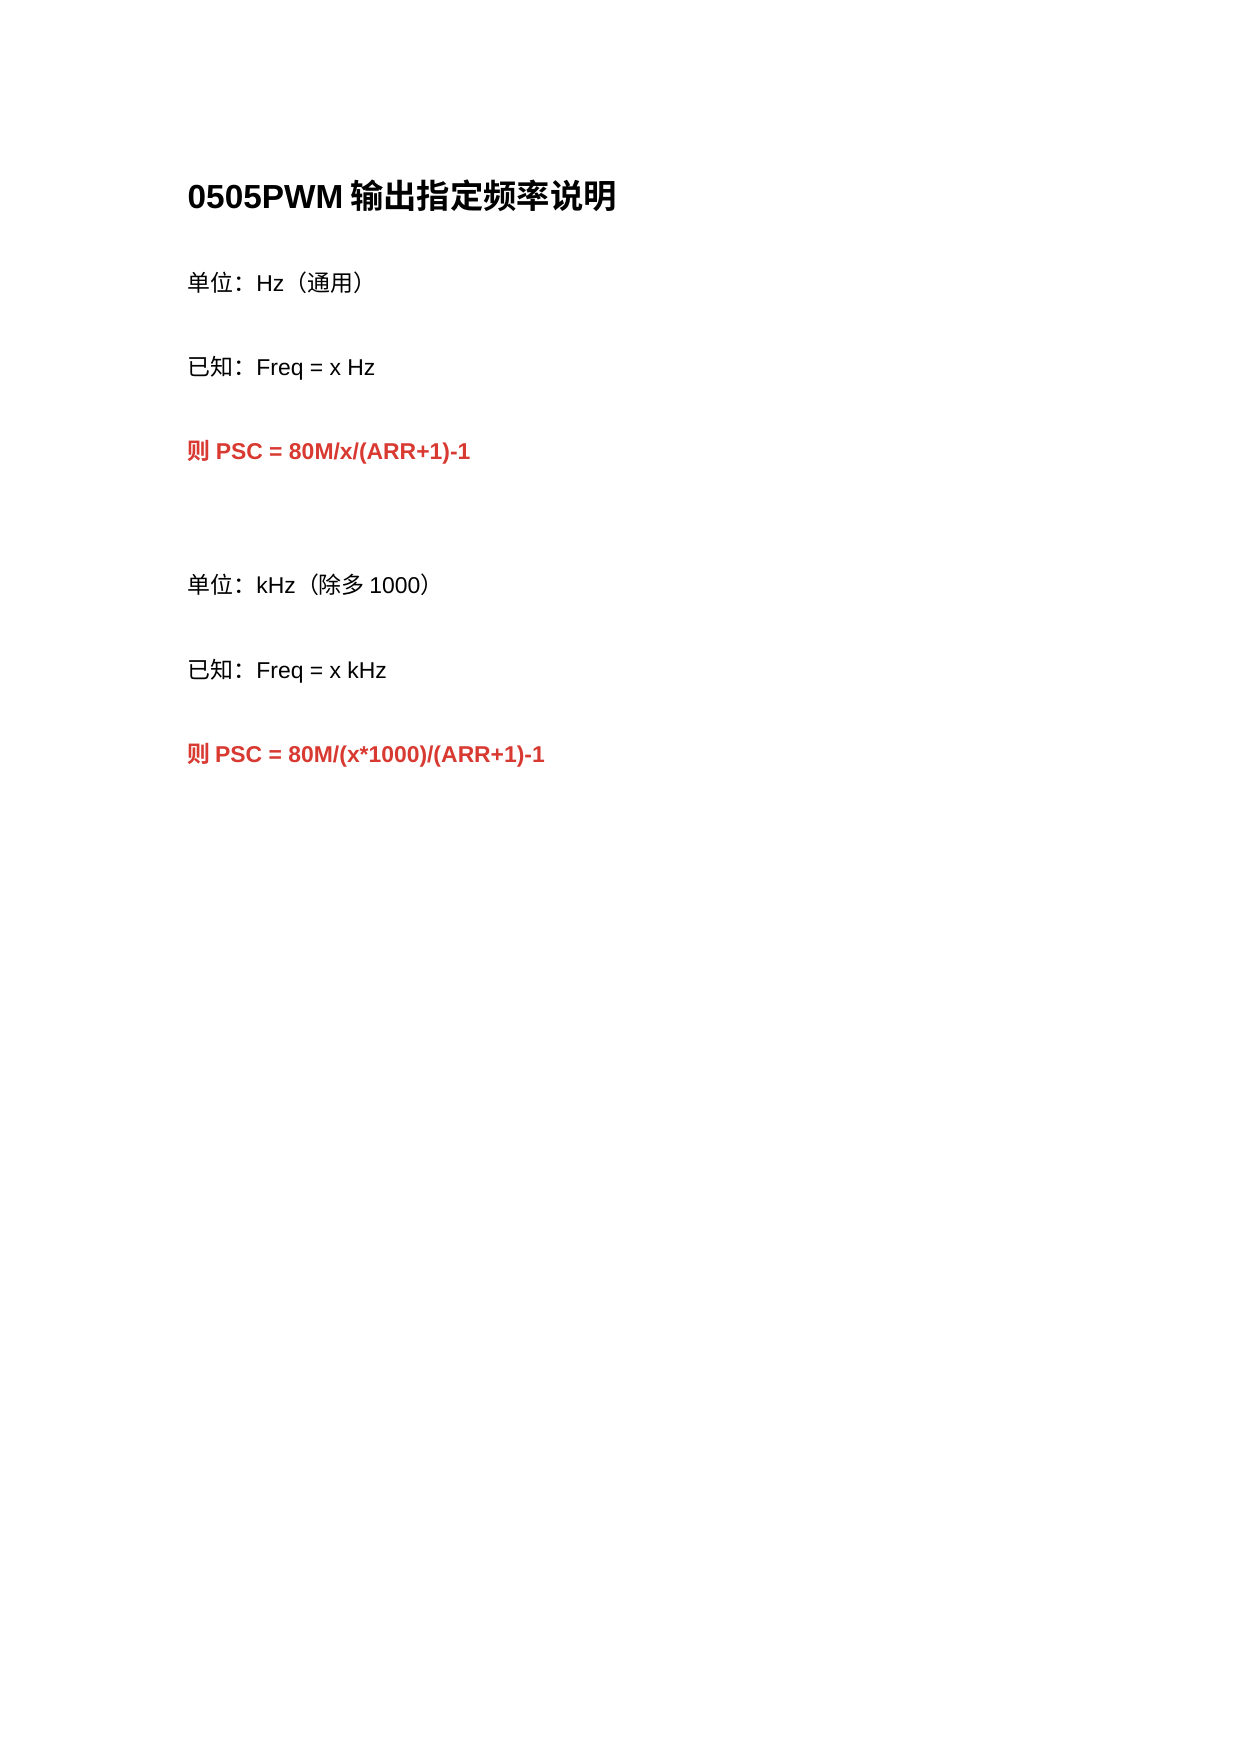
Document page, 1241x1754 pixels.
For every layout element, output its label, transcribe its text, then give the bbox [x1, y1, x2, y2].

text 单位：Hz（通用） [187, 249, 1053, 314]
text 单位：kHz（除多1000） [187, 552, 1053, 617]
text 则PSC = 80M/(x*1000)/(ARR+1)-1 [187, 720, 1053, 785]
text 则 PSC = 80M/x/(ARR+1)-1 [187, 417, 1053, 482]
text 已知：Freq = x kHz [187, 636, 1053, 701]
text 已知：Freq = x Hz [187, 333, 1053, 398]
text 0505PWM输出指定频率说明 [187, 162, 1053, 227]
